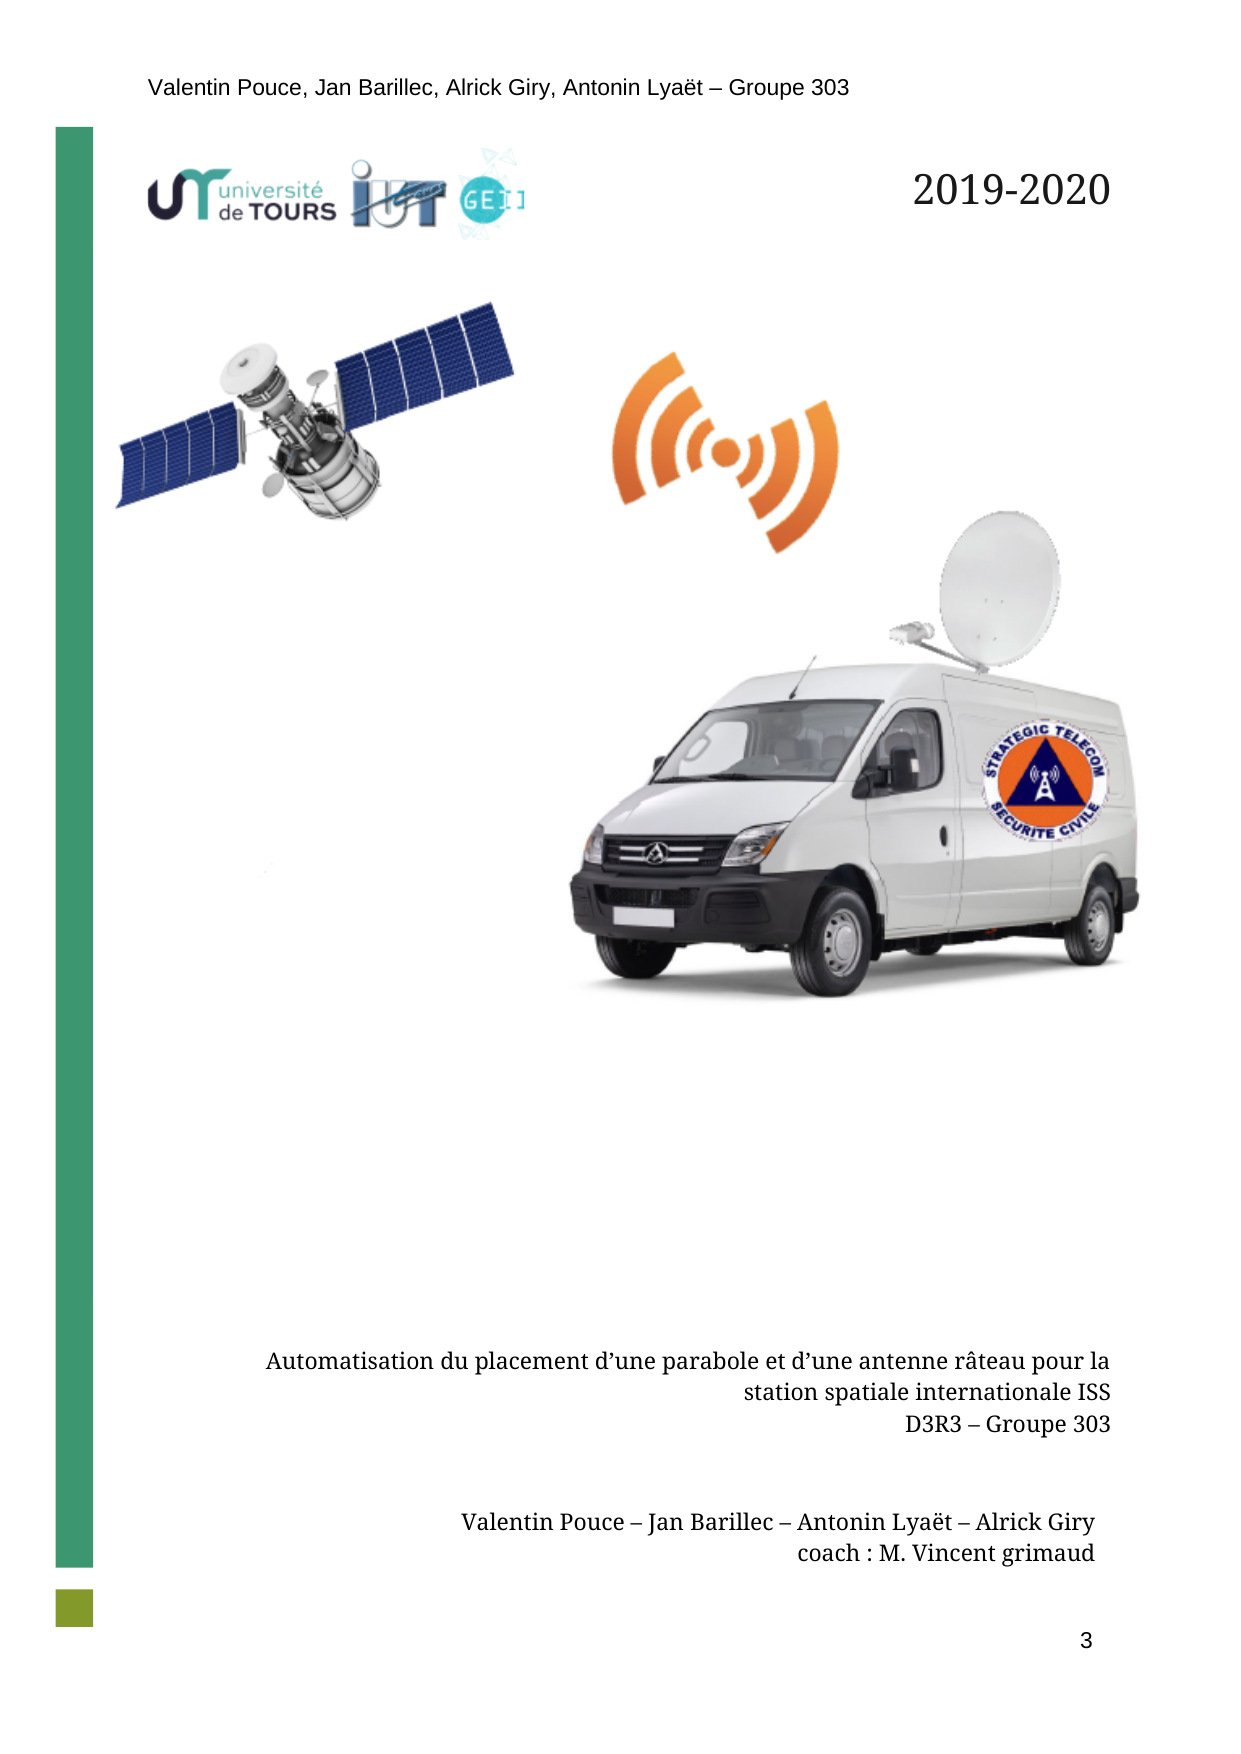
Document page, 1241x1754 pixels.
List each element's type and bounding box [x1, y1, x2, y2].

picture [94, 247, 1241, 1298]
picture [147, 147, 525, 241]
